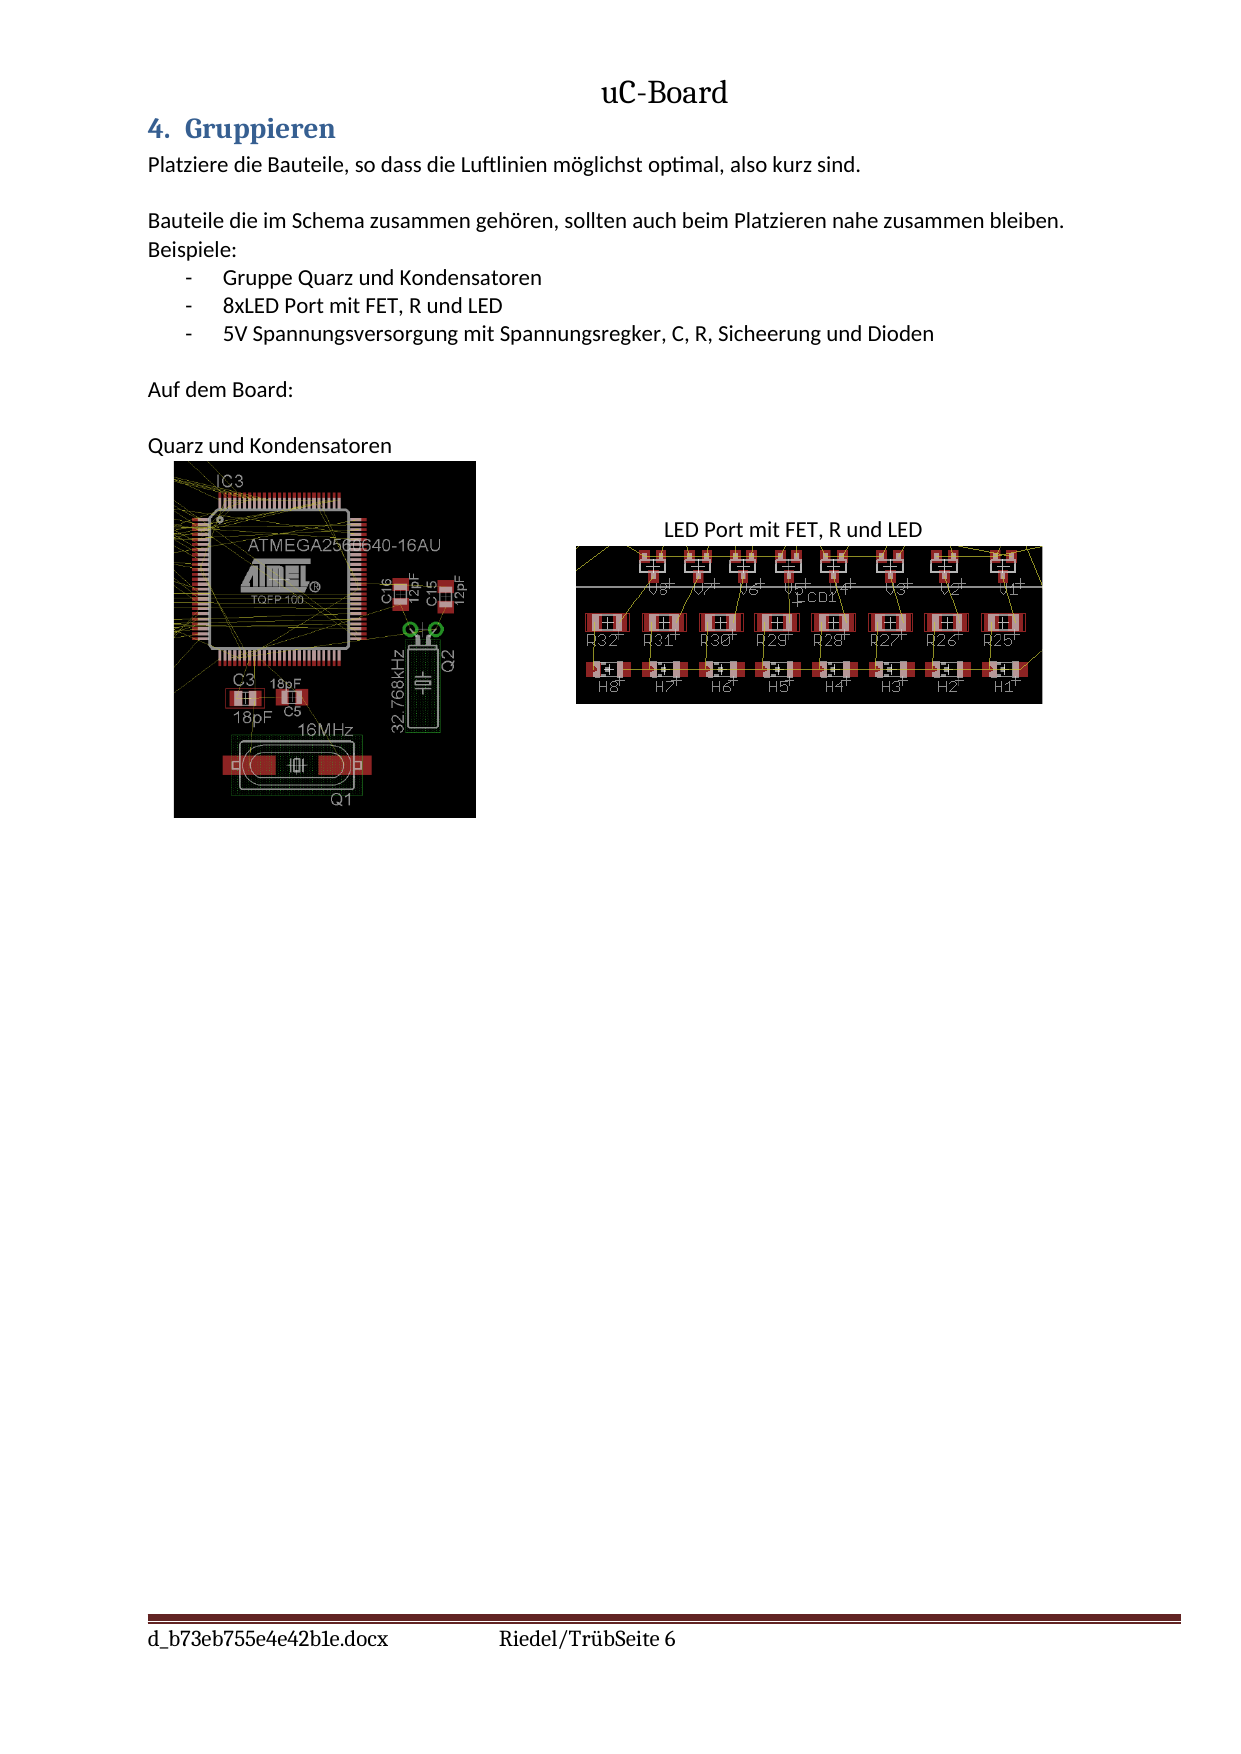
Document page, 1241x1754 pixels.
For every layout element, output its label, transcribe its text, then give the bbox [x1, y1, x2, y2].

list Gruppe Quarz und Kondensatoren [185, 263, 1181, 291]
text Quarz und Kondensatoren [148, 431, 1181, 459]
picture [173, 461, 476, 515]
text Beispiele: [148, 235, 1181, 263]
list 5V Spannungsversorgung mit Spannungsregker, C, R, Sicheerung und Dioden [185, 319, 1181, 347]
subtitle Gruppieren [148, 112, 1181, 146]
text LED Port mit FET, R und LED [148, 515, 1181, 543]
text Auf dem Board: [148, 375, 1181, 403]
text Bauteile die im Schema zusammen gehören, sollten auch beim Platzieren nahe zusammen bleiben. [148, 207, 1181, 235]
list 8xLED Port mit FET, R und LED [185, 291, 1181, 319]
text Platziere die Bauteile, so dass die Luftlinien möglichst optimal, also kurz sind. [148, 151, 1181, 179]
picture [173, 543, 476, 818]
